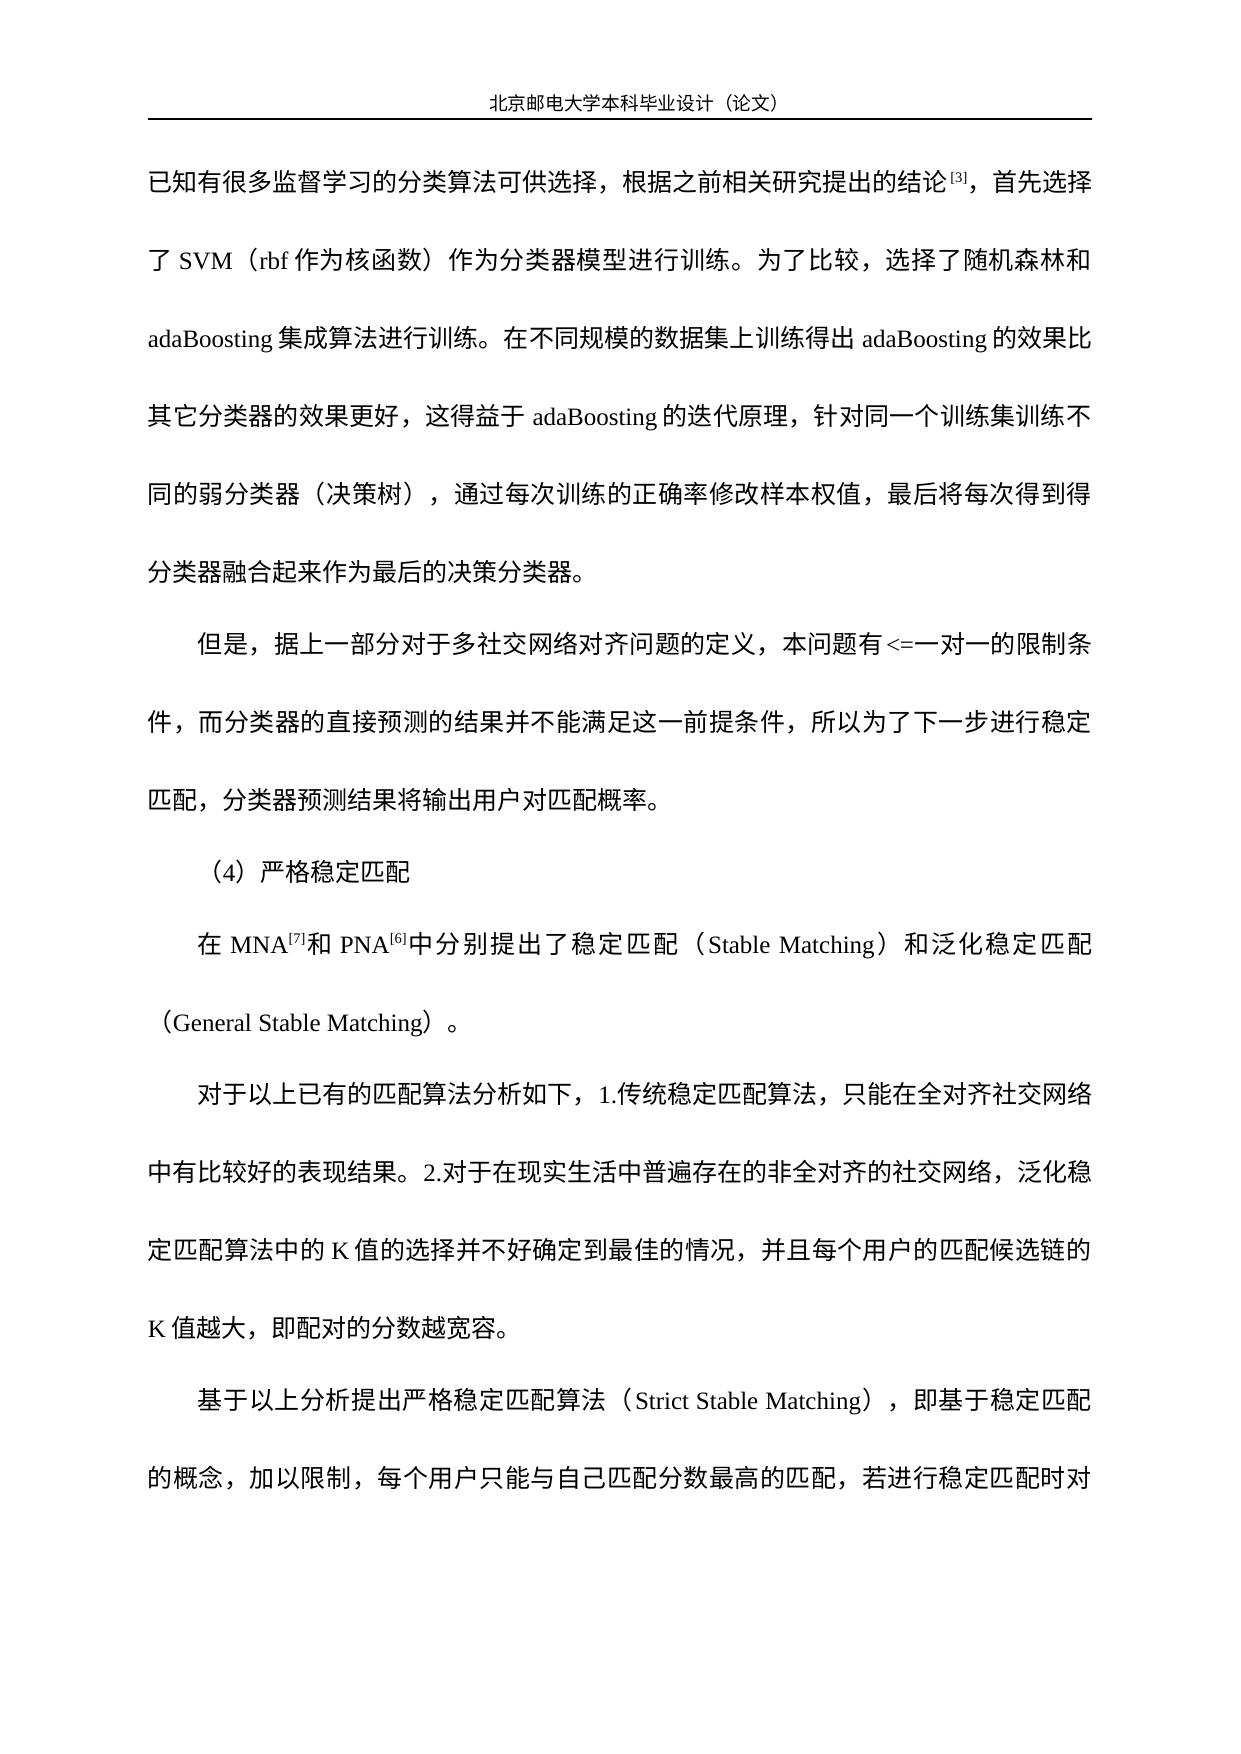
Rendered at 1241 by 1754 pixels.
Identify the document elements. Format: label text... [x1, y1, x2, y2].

text （4）严格稳定匹配 [148, 838, 1092, 903]
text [148, 1366, 1092, 1509]
text 对于以上已有的匹配算法分析如下，1.传统稳定匹配算法，只能在全对齐社交网络中有比较好的表现结果。2.对于在现实生活中普遍存在的非全对齐的社交网络，泛化稳定匹配算法中的K值的选择并不好确定到最佳的情况，并且每个用户的匹配候选链的K值越大，即配对的分数越宽容。 [148, 1061, 1092, 1359]
text 在MNA[7]和PNA[6]中分别提出了稳定匹配（Stable Matching）和泛化稳定匹配（General Stable Matching）。 [148, 910, 1092, 1053]
text 但是，据上一部分对于多社交网络对齐问题的定义，本问题有<=一对一的限制条件，而分类器的直接预测的结果并不能满足这一前提条件，所以为了下一步进行稳定匹配，分类器预测结果将输出用户对匹配概率。 [148, 610, 1092, 831]
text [148, 148, 1092, 603]
